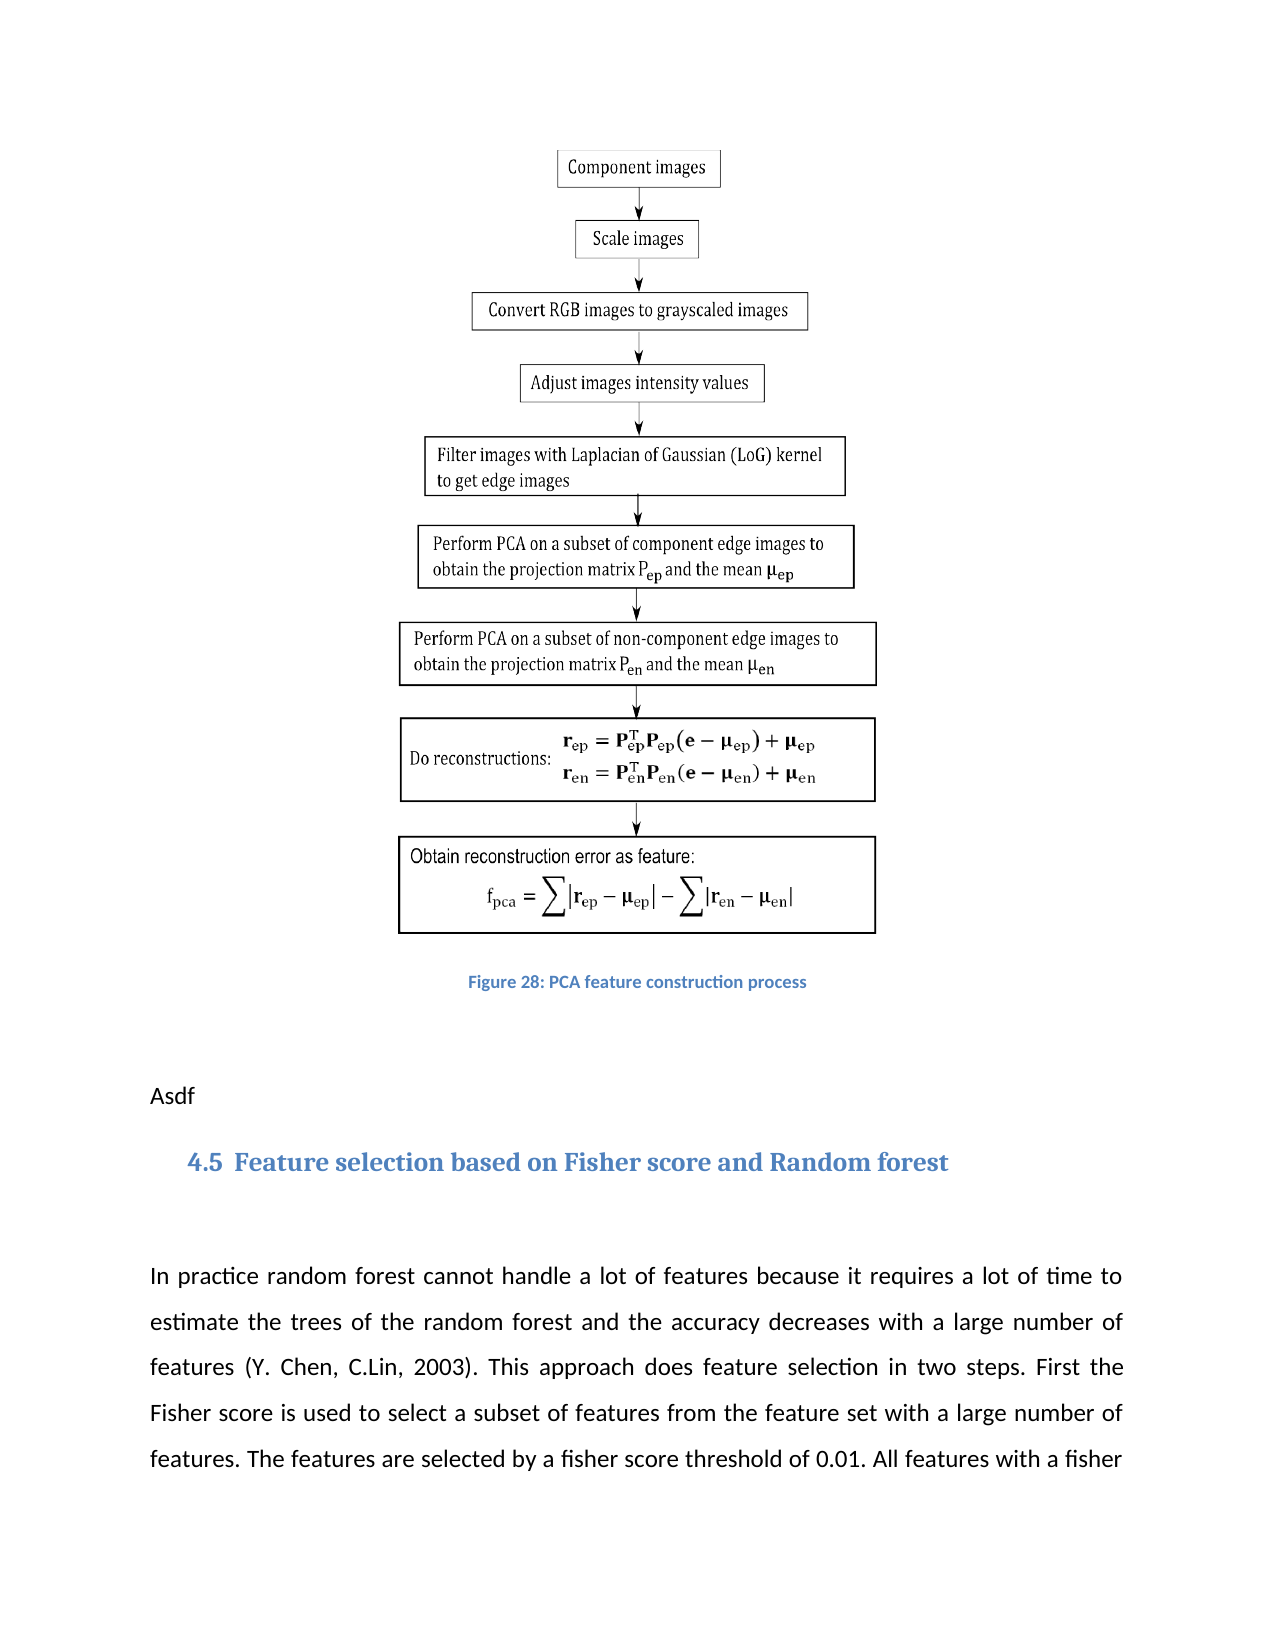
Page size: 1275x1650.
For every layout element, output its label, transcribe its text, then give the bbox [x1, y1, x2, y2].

picture [398, 150, 877, 934]
subtitle Feature selection based on Fisher score and Random forest [187, 1147, 1125, 1178]
text Asdf [150, 1080, 1125, 1111]
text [150, 1260, 1125, 1473]
